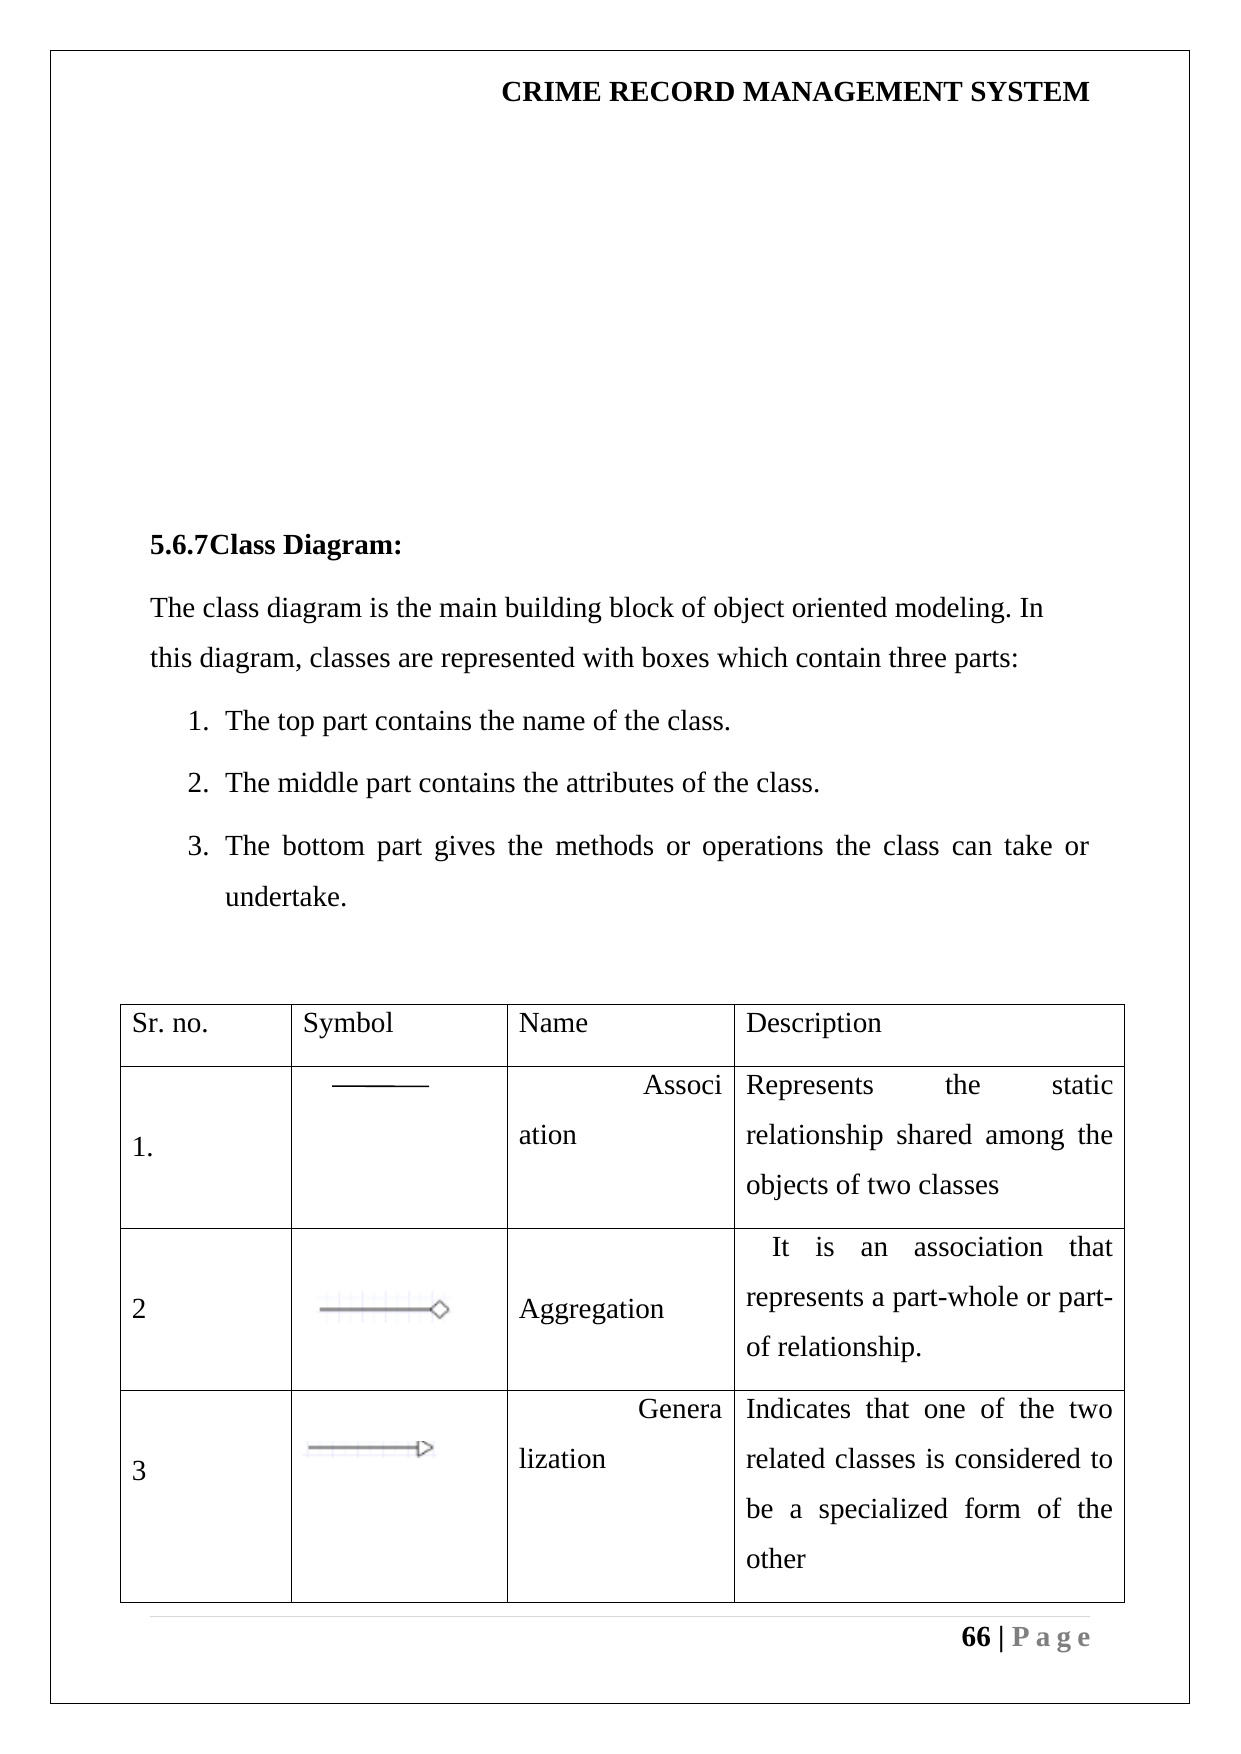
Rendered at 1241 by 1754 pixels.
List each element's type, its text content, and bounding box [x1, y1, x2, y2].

list The top part contains the name of the class. [187, 703, 1090, 736]
table_cell It is an association that represents a part-whole or part-of relationship. [735, 1229, 1124, 1390]
table_cell Represents the static relationship shared among the objects of two classes [735, 1067, 1124, 1228]
table_cell [292, 1067, 507, 1228]
table_cell [292, 1229, 507, 1390]
table_cell 1. [121, 1067, 291, 1228]
table_cell 2 [121, 1229, 291, 1390]
picture [317, 1291, 452, 1323]
table_cell [292, 1391, 507, 1602]
table_cell Association [508, 1067, 734, 1228]
list The middle part contains the attributes of the class. [187, 766, 1090, 799]
table_header Symbol [292, 1005, 507, 1066]
picture [302, 1441, 437, 1458]
table_cell Generalization [508, 1391, 734, 1602]
table_header Sr. no. [121, 1005, 291, 1066]
table_header Name [508, 1005, 734, 1066]
table_cell 3 [121, 1391, 291, 1602]
table_cell Indicates that one of the two related classes is considered to be a specialized form of the other [735, 1391, 1124, 1602]
text The class diagram is the main building block of object oriented modeling. In this diagram, classes are represented with boxes which contain three parts: [150, 590, 1090, 673]
table_cell Aggregation [508, 1229, 734, 1390]
list The bottom part gives the methods or operations the class can take or undertake. [187, 828, 1090, 912]
list Class Diagram: [150, 527, 1090, 560]
table_header Description [735, 1005, 1124, 1066]
